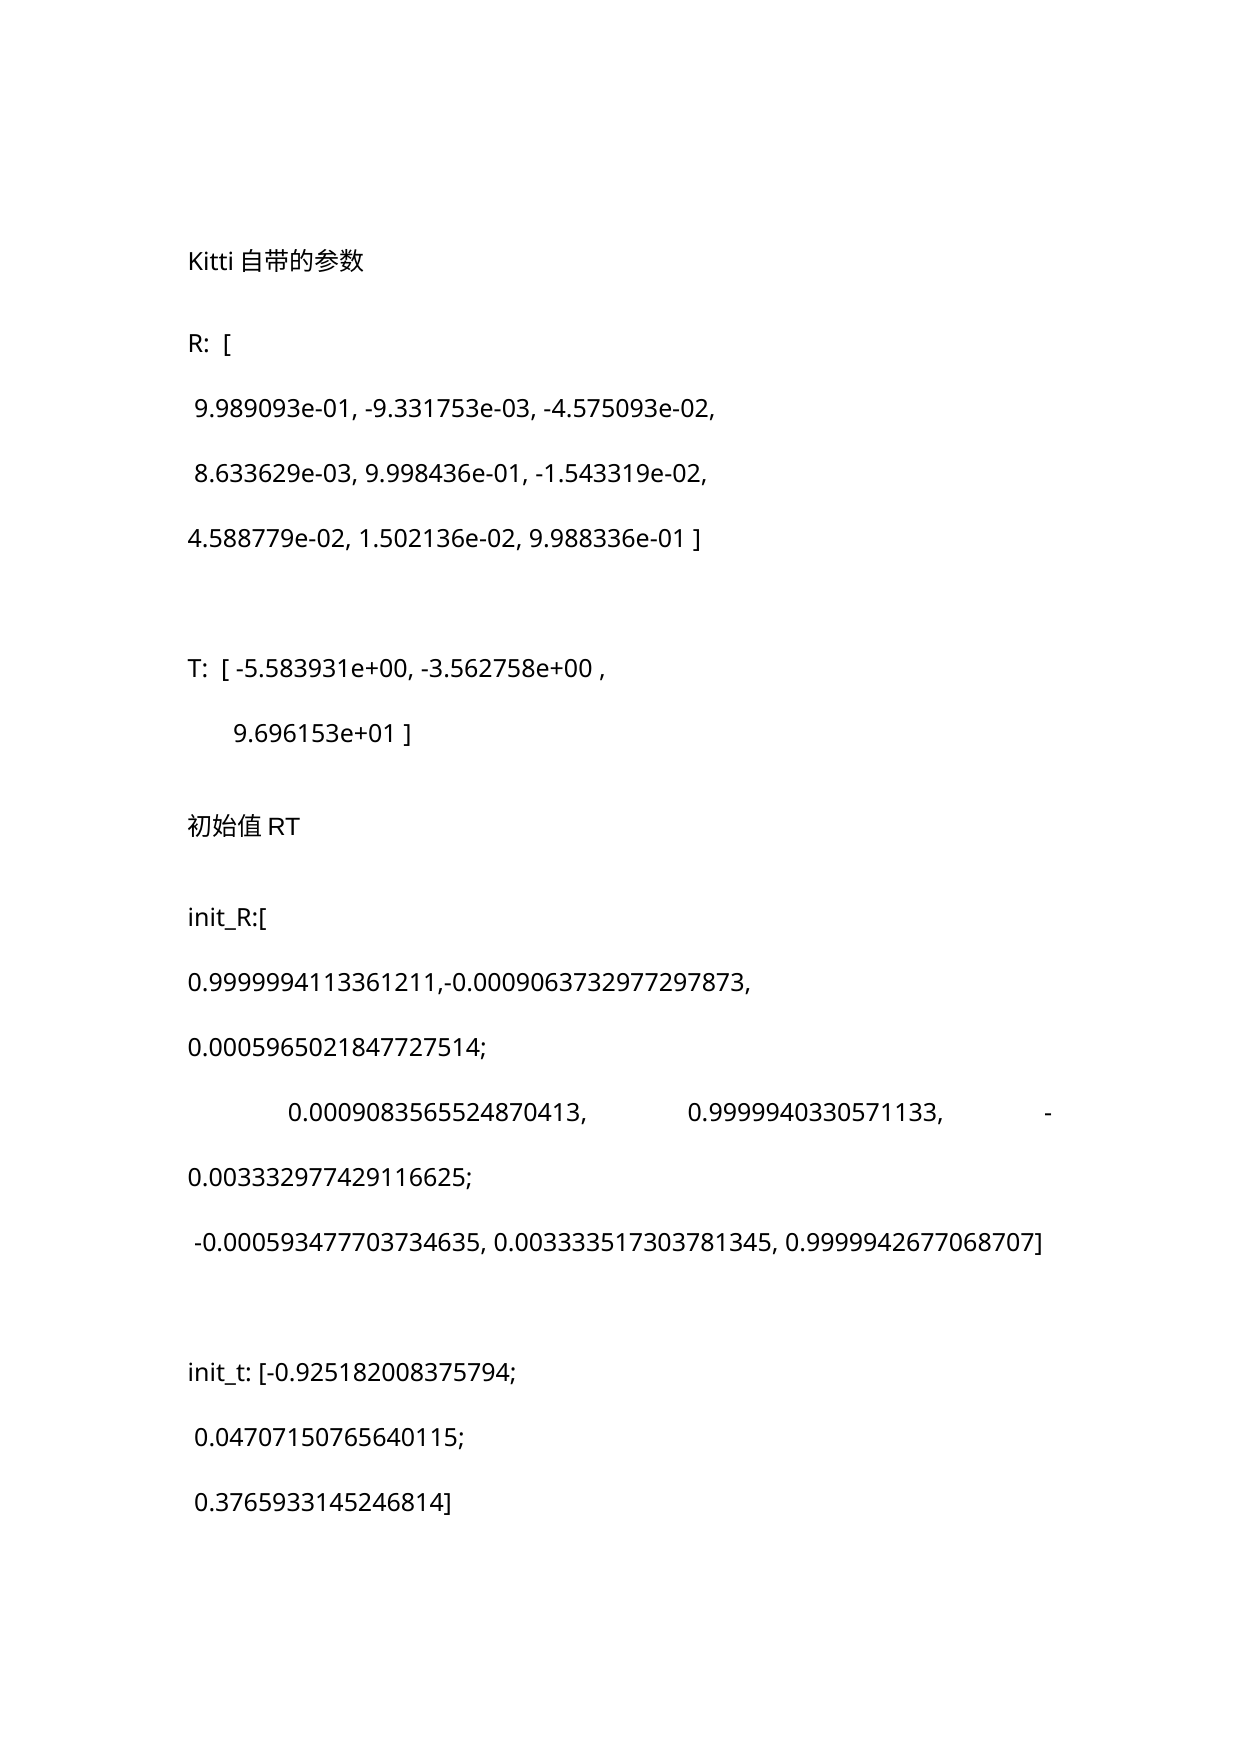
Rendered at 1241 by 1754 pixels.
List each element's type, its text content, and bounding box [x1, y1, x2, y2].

text T: [ -5.583931e+00, -3.562758e+00 , [187, 635, 1053, 700]
text 9.989093e-01, -9.331753e-03, -4.575093e-02, [187, 375, 1053, 440]
text init_t: [-0.925182008375794; [187, 1339, 1053, 1404]
text 0.04707150765640115; [187, 1404, 1053, 1469]
text init_R:[ [187, 884, 1053, 949]
text -0.000593477703734635, 0.003333517303781345, 0.9999942677068707] [187, 1209, 1053, 1274]
text 9.696153e+01 ] [187, 700, 1053, 765]
text R: [ [187, 310, 1053, 375]
text 0.3765933145246814] [187, 1469, 1053, 1534]
text Kitti自带的参数 [187, 227, 1053, 292]
text 0.0009083565524870413, 0.9999940330571133, -0.003332977429116625; [187, 1079, 1053, 1209]
text 8.633629e-03, 9.998436e-01, -1.543319e-02, [187, 440, 1053, 505]
text 4.588779e-02, 1.502136e-02, 9.988336e-01 ] [187, 505, 1053, 570]
subtitle 初始值RT [187, 792, 1053, 857]
text 0.9999994113361211,-0.0009063732977297873, 0.0005965021847727514; [187, 949, 1053, 1079]
